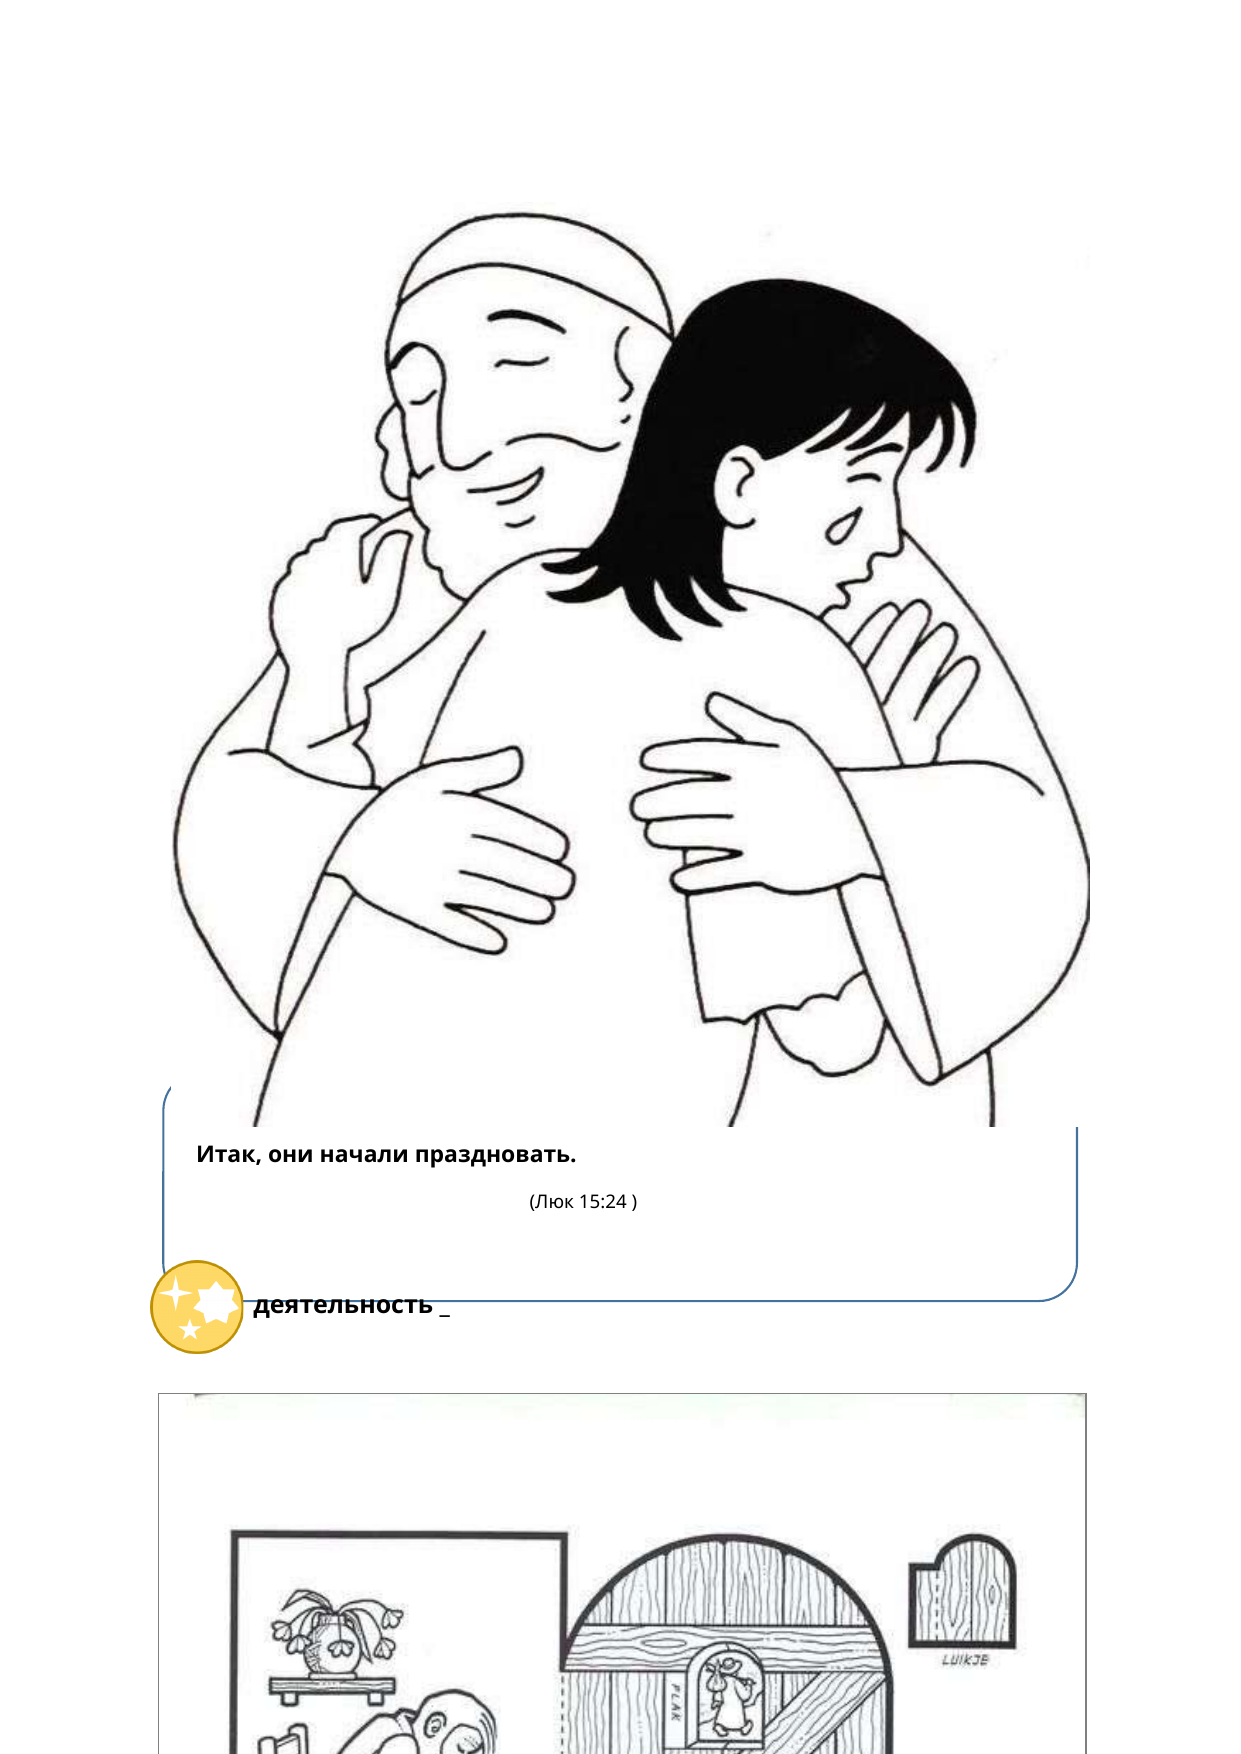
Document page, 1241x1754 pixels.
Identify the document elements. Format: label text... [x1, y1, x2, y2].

text (Люк 15:24 ) [150, 1188, 1090, 1214]
picture [171, 202, 1090, 1127]
text Итак, они начали праздновать. [150, 1138, 1090, 1169]
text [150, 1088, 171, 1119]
picture [159, 1394, 1085, 1754]
picture [150, 1260, 244, 1354]
text деятельность _ [244, 1287, 1090, 1321]
